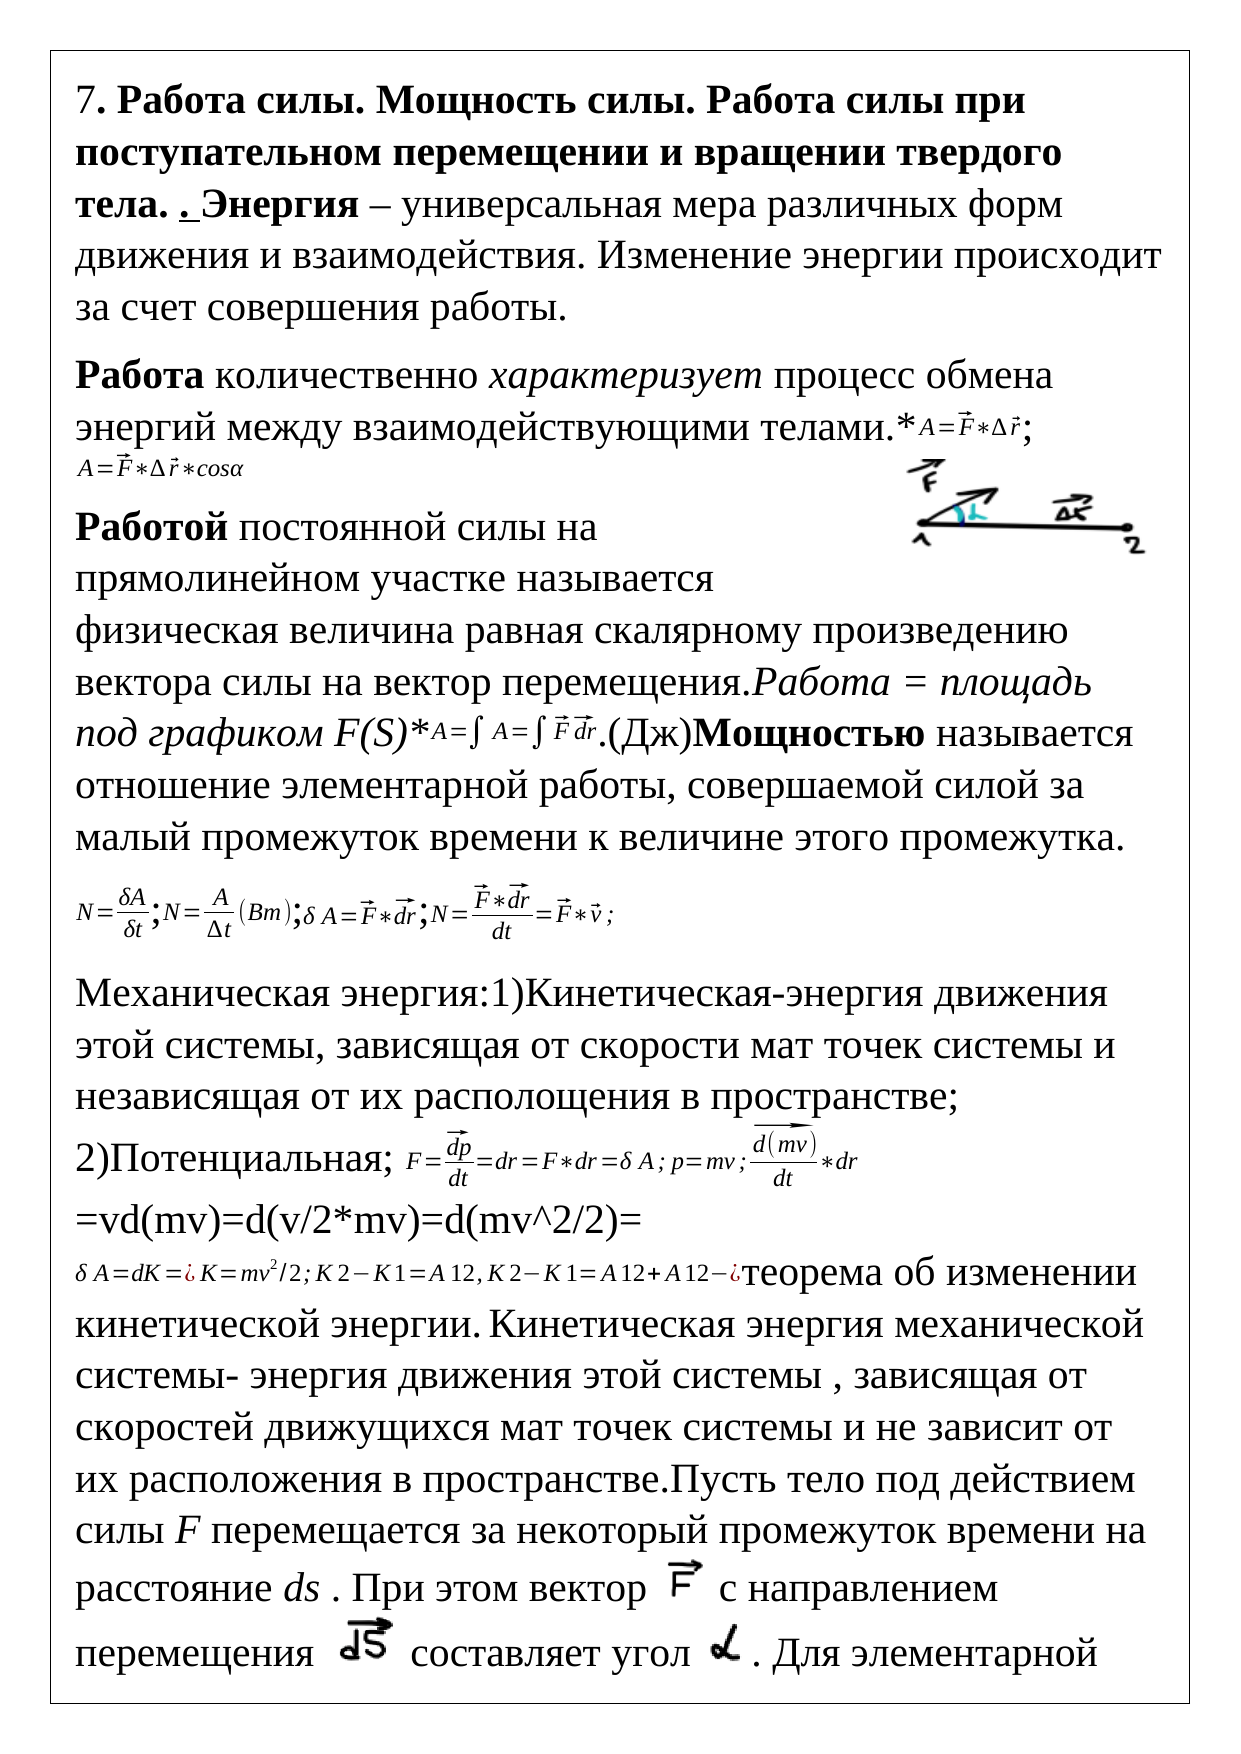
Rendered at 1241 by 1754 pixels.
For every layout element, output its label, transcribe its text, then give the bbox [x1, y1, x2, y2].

text Работа количественно характеризует процесс обмена энергий между взаимодействующими телами.*; [75, 350, 1165, 482]
picture [324, 1615, 400, 1667]
text Работой постоянной силы на прямолинейном участке называется физическая величина равная скалярному произведению вектора силы на вектор перемещения.Работа = площадь под графиком F(S)*.(Дж)Мощностью называется отношение элементарной работы, совершаемой силой за малый промежуток времени к величине этого промежутка. [75, 501, 1165, 859]
picture [657, 1556, 709, 1602]
text 7. Работа силы. Мощность силы. Работа силы при поступательном перемещении и вращении твердого тела. . Энергия – универсальная мера различных форм движения и взаимодействия. Изменение энергии происходит за счет совершения работы. [75, 75, 1165, 329]
text ;;; [75, 879, 1165, 947]
picture [867, 459, 1154, 569]
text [75, 967, 1165, 1676]
picture [701, 1614, 752, 1667]
